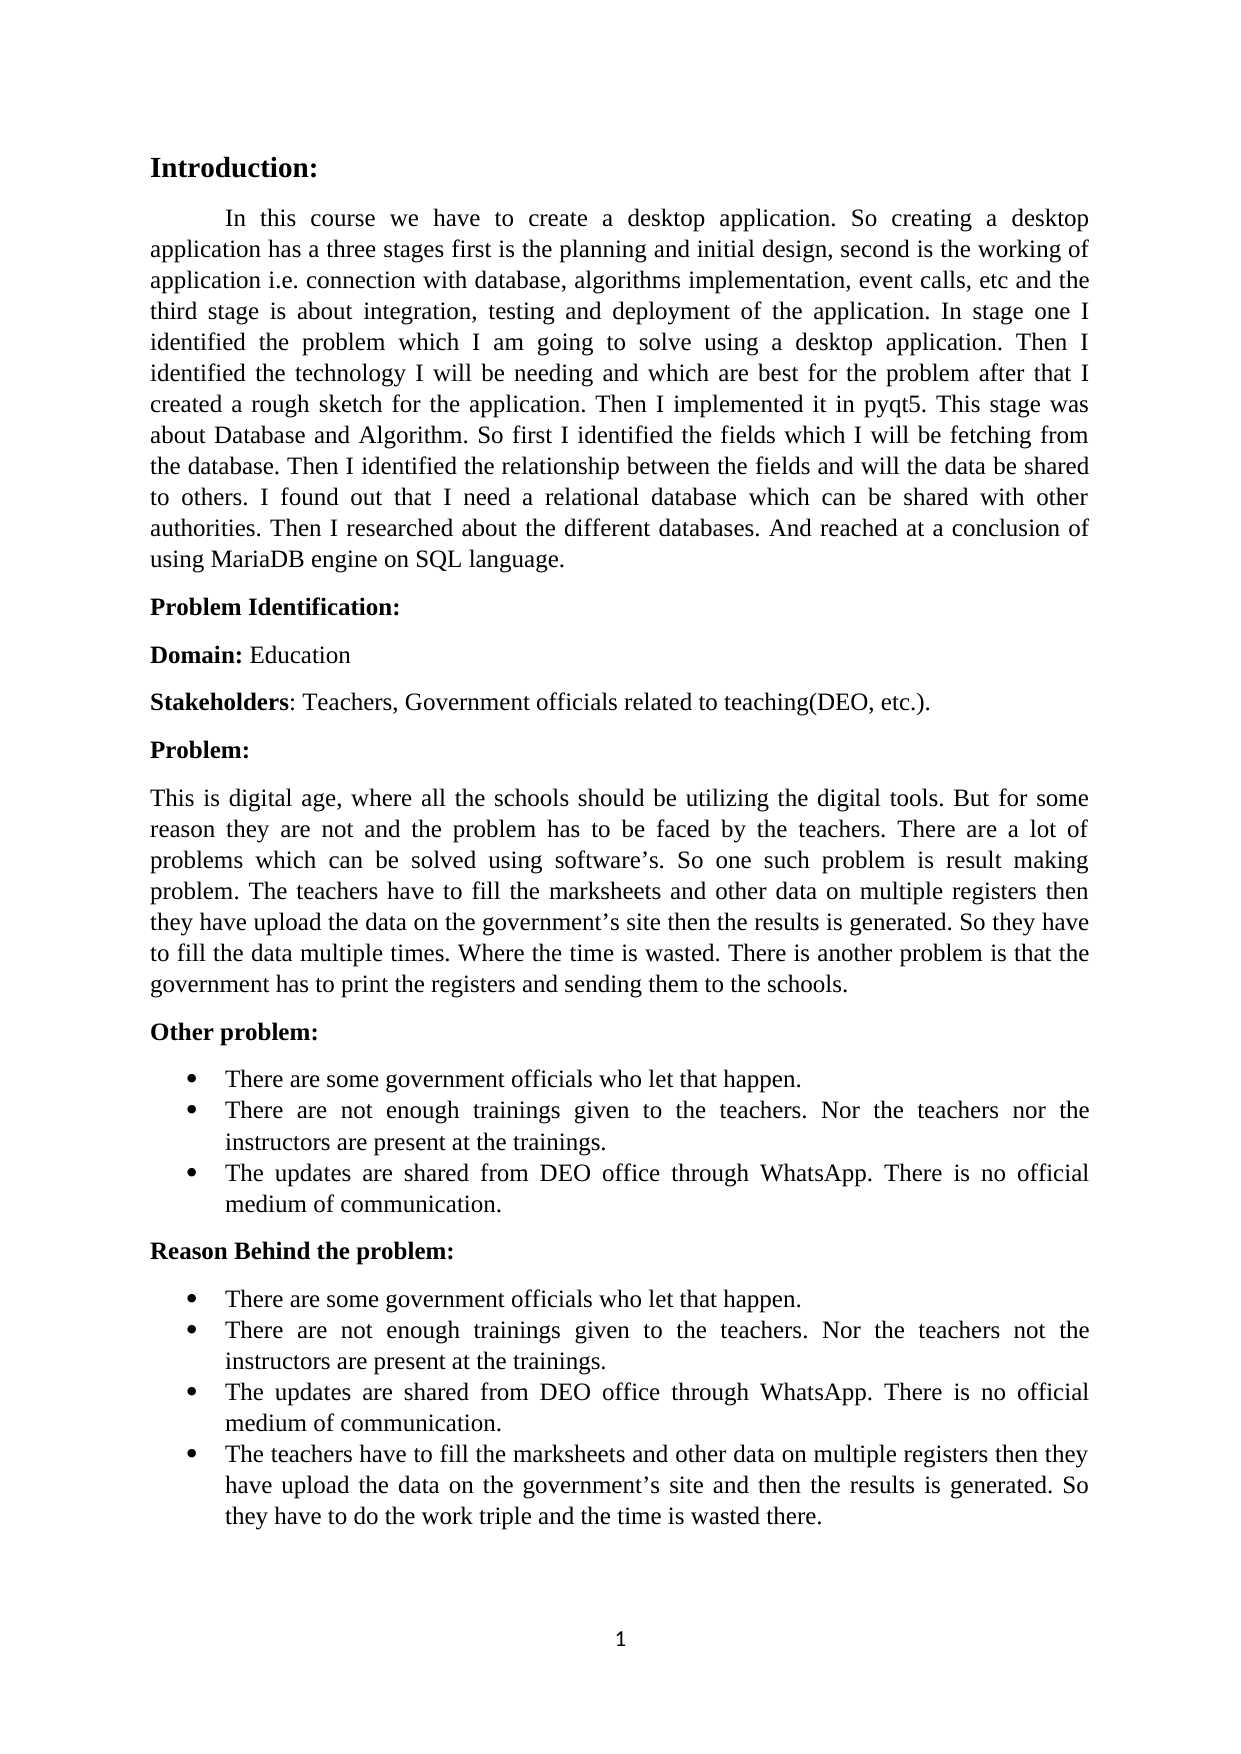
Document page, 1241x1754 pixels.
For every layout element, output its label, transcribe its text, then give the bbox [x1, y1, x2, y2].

list The updates are shared from DEO office through WhatsApp. There is no official medium of communication. [187, 1377, 1090, 1437]
list The updates are shared from DEO office through WhatsApp. There is no official medium of communication. [187, 1158, 1090, 1217]
text Stakeholders: Teachers, Government officials related to teaching(DEO, etc.). [150, 687, 1090, 716]
text Problem Identification: [150, 592, 1090, 621]
text Problem: [150, 735, 1090, 764]
text Reason Behind the problem: [150, 1236, 1090, 1265]
list There are some government officials who let that happen. [187, 1284, 1090, 1313]
text In this course we have to create a desktop application. So creating a desktop application has a three stages first is the planning and initial design, second is the working of application i.e. connection with database, algorithms implementation, event calls, etc and the third stage is about integration, testing and deployment of the application. In stage one I identified the problem which I am going to solve using a desktop application. Then I identified the technology I will be needing and which are best for the problem after that I created a rough sketch for the application. Then I implemented it in pyqt5. This stage was about Database and Algorithm. So first I identified the fields which I will be fetching from the database. Then I identified the relationship between the fields and will the data be shared to others. I found out that I need a relational database which can be shared with other authorities. Then I researched about the different databases. And reached at a conclusion of using MariaDB engine on SQL language. [150, 203, 1090, 573]
text Domain: Education [150, 640, 1090, 668]
text Introduction: [150, 150, 1090, 183]
list The teachers have to fill the marksheets and other data on multiple registers then they have upload the data on the government’s site and then the results is generated. So they have to do the work triple and the time is wasted there. [187, 1439, 1090, 1530]
text Other problem: [150, 1017, 1090, 1046]
list There are not enough trainings given to the teachers. Nor the teachers nor the instructors are present at the trainings. [187, 1096, 1090, 1155]
list There are some government officials who let that happen. [187, 1064, 1090, 1093]
text This is digital age, where all the schools should be utilizing the digital tools. But for some reason they are not and the problem has to be faced by the teachers. There are a lot of problems which can be solved using software’s. So one such problem is result making problem. The teachers have to fill the marksheets and other data on multiple registers then they have upload the data on the government’s site then the results is generated. So they have to fill the data multiple times. Where the time is wasted. There is another problem is that the government has to print the registers and sending them to the schools. [150, 783, 1090, 998]
list There are not enough trainings given to the teachers. Nor the teachers not the instructors are present at the trainings. [187, 1315, 1090, 1375]
